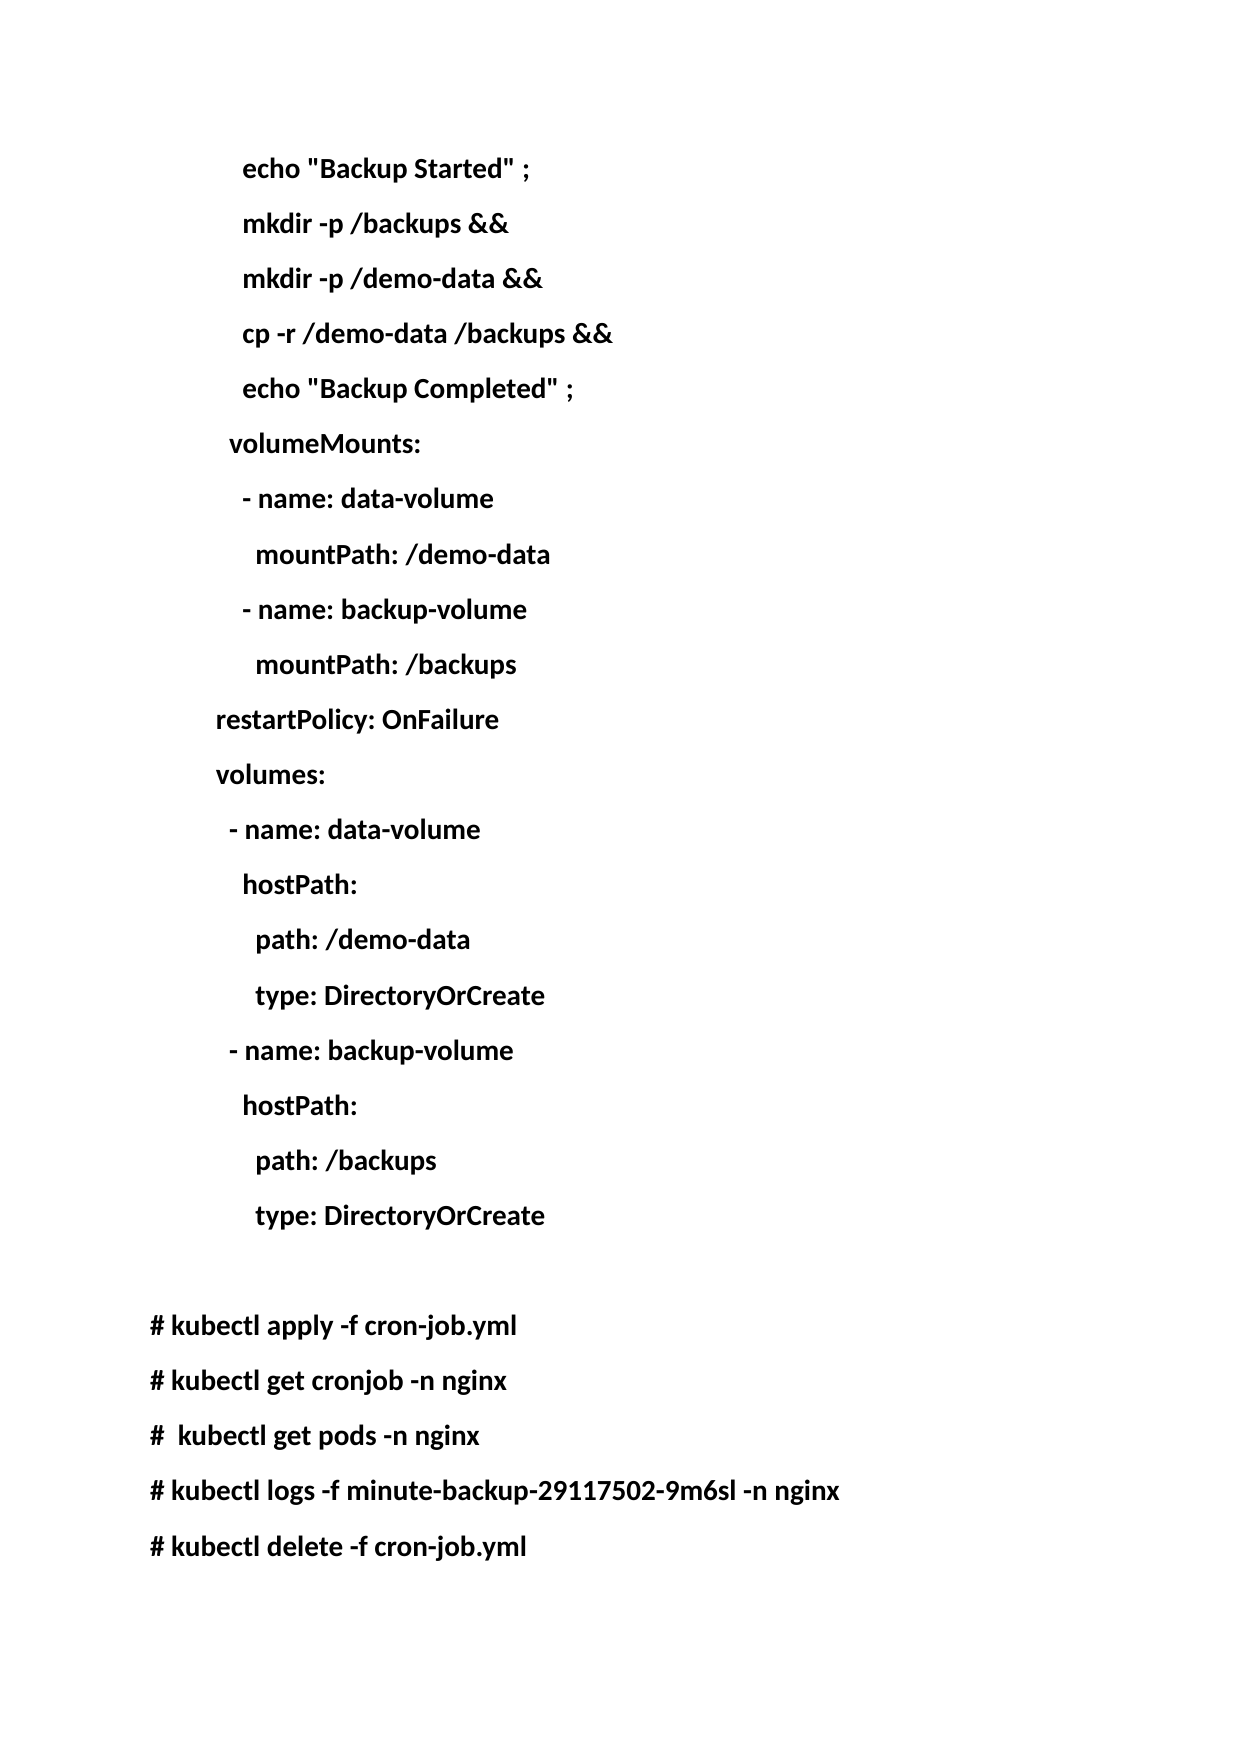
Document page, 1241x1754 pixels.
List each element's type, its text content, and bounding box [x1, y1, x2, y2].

text type: DirectoryOrCreate [150, 977, 1090, 1012]
text # kubectl get cronjob -n nginx [150, 1362, 1090, 1398]
text echo "Backup Completed" ; [150, 370, 1090, 406]
text # kubectl delete -f cron-job.yml [150, 1528, 1090, 1563]
text cp -r /demo-data /backups && [150, 315, 1090, 351]
text volumeMounts: [150, 426, 1090, 461]
text hostPath: [150, 866, 1090, 902]
text restartPolicy: OnFailure [150, 701, 1090, 737]
text mountPath: /demo-data [150, 536, 1090, 571]
text path: /backups [150, 1142, 1090, 1177]
text - name: backup-volume [150, 591, 1090, 626]
text type: DirectoryOrCreate [150, 1197, 1090, 1233]
text - name: data-volume [150, 811, 1090, 847]
text - name: data-volume [150, 481, 1090, 516]
text hostPath: [150, 1087, 1090, 1122]
text path: /demo-data [150, 921, 1090, 957]
text # kubectl get pods -n nginx [150, 1417, 1090, 1453]
text # kubectl logs -f minute-backup-29117502-9m6sl -n nginx [150, 1472, 1090, 1508]
text # kubectl apply -f cron-job.yml [150, 1307, 1090, 1343]
text - name: backup-volume [150, 1032, 1090, 1067]
text mkdir -p /backups && [150, 205, 1090, 241]
text mountPath: /backups [150, 646, 1090, 682]
text volumes: [150, 756, 1090, 792]
text echo "Backup Started" ; [150, 150, 1090, 186]
text mkdir -p /demo-data && [150, 260, 1090, 296]
